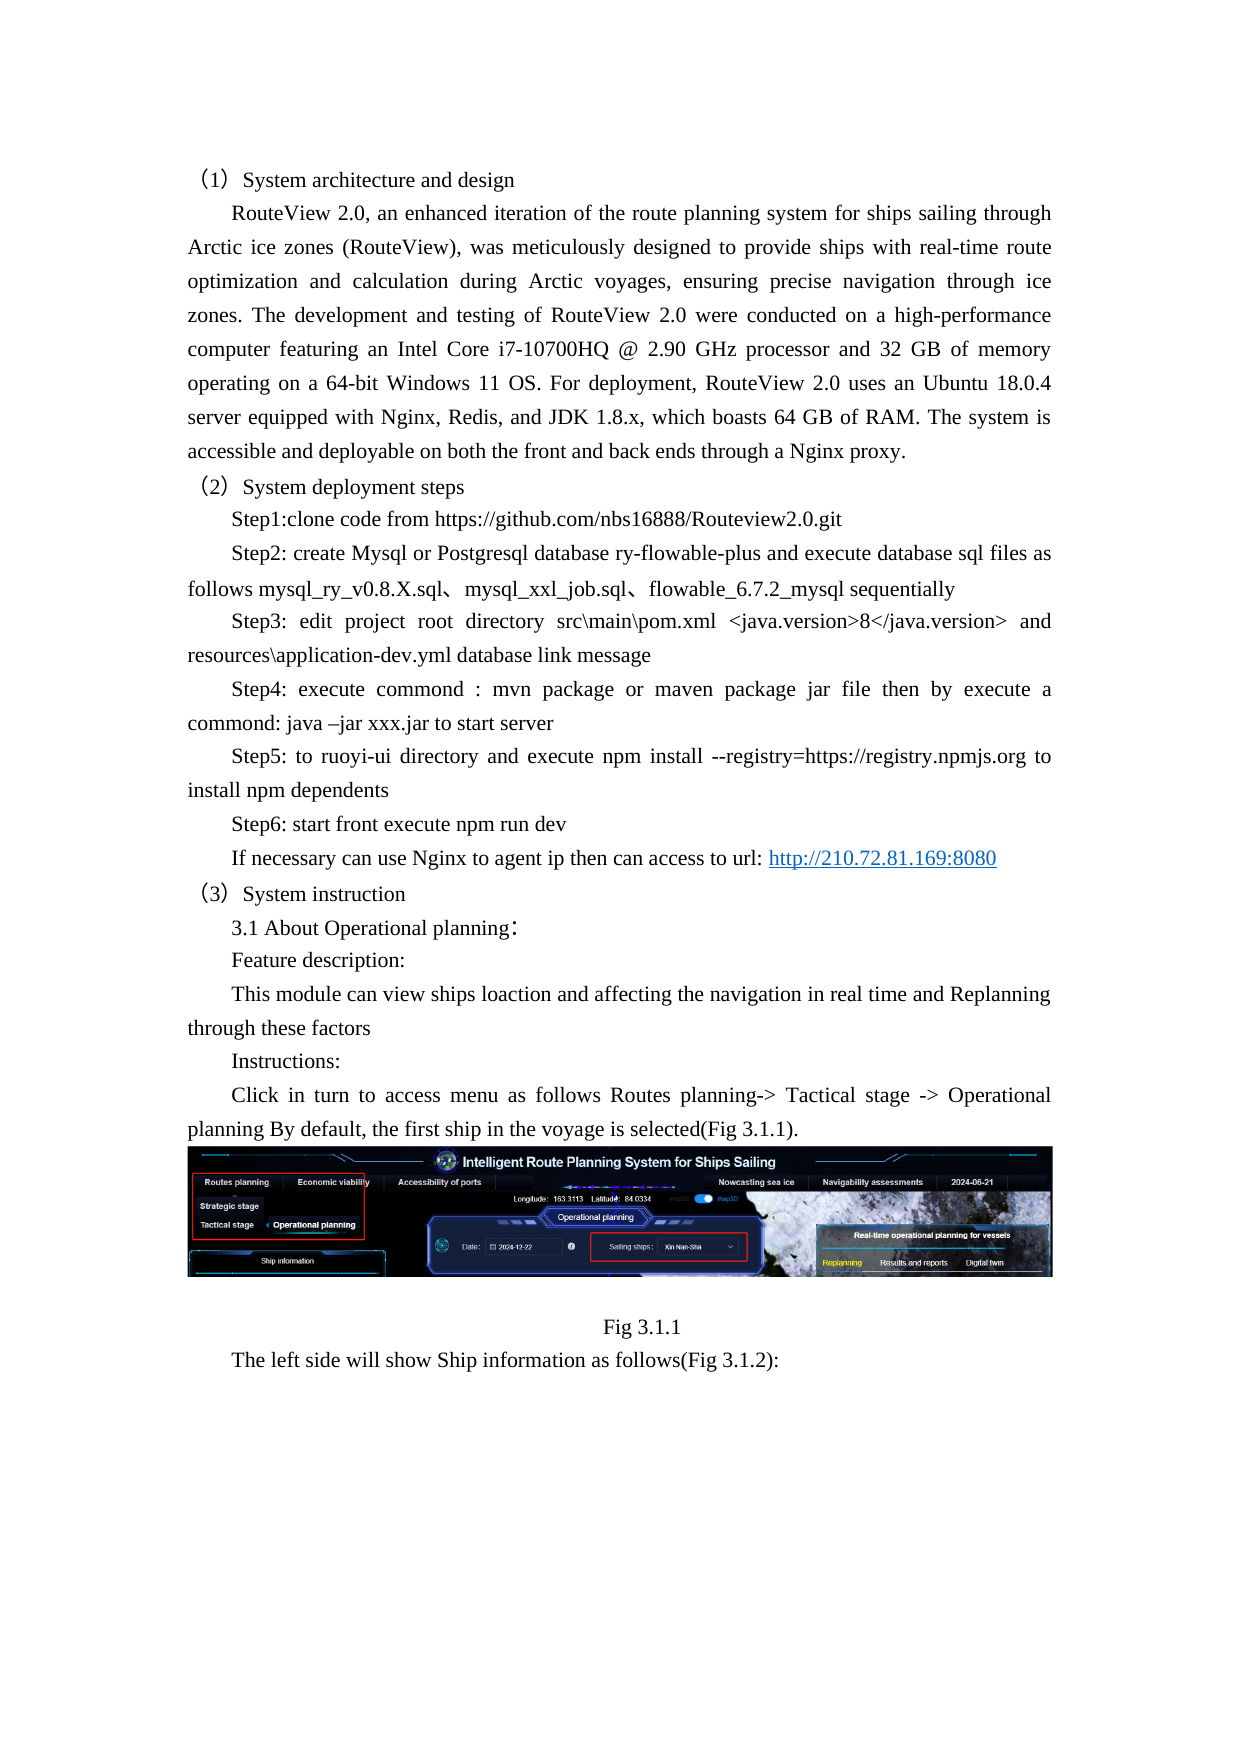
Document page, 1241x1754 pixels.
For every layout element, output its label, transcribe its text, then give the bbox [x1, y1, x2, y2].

text Step1:clone code from https://github.com/nbs16888/Routeview2.0.git [187, 502, 1053, 535]
text Fig 3.1.1 [187, 1310, 1053, 1343]
text RouteView 2.0, an enhanced iteration of the route planning system for ships sailing through Arctic ice zones (RouteView), was meticulously designed to provide ships with real-time route optimization and calculation during Arctic voyages, ensuring precise navigation through ice zones. The development and testing of RouteView 2.0 were conducted on a high-performance computer featuring an Intel Core i7-10700HQ @ 2.90 GHz processor and 32 GB of memory operating on a 64-bit Windows 11 OS. For deployment, RouteView 2.0 uses an Ubuntu 18.0.4 server equipped with Nginx, Redis, and JDK 1.8.x, which boasts 64 GB of RAM. The system is accessible and deployable on both the front and back ends through a Nginx proxy. [187, 196, 1053, 467]
text If necessary can use Nginx to agent ip then can access to url: http://210.72.81.169:8080 [187, 841, 1053, 874]
text Step6: start front execute npm run dev [187, 808, 1053, 840]
text Feature description: [187, 943, 1053, 976]
text 3.1 About Operational planning： [187, 909, 1053, 942]
text （2）System deployment steps [187, 468, 1053, 501]
text Step4: execute commond : mvn package or maven package jar file then by execute a commond: java –jar xxx.jar to start server [187, 672, 1053, 738]
text This module can view ships loaction and affecting the navigation in real time and Replanning through these factors [187, 977, 1053, 1043]
text Step2: create Mysql or Postgresql database ry-flowable-plus and execute database sql files as follows mysql_ry_v0.8.X.sql、mysql_xxl_job.sql、flowable_6.7.2_mysql sequentially [187, 536, 1053, 603]
text Step3: edit project root directory src\main\pom.xml <java.version>8</java.version> and resources\application-dev.yml database link message [187, 604, 1053, 671]
picture [187, 1146, 1053, 1277]
text Step5: to ruoyi-ui directory and execute npm install --registry=https://registry.npmjs.org to install npm dependents [187, 740, 1053, 806]
text （1）System architecture and design [187, 162, 1053, 194]
text （3）System instruction [187, 875, 1053, 908]
text Click in turn to access menu as follows Routes planning-> Tactical stage -> Operational planning By default, the first ship in the voyage is selected(Fig 3.1.1). [187, 1078, 1053, 1145]
text Instructions: [187, 1045, 1053, 1077]
text The left side will show Ship information as follows(Fig 3.1.2): [187, 1344, 1053, 1376]
